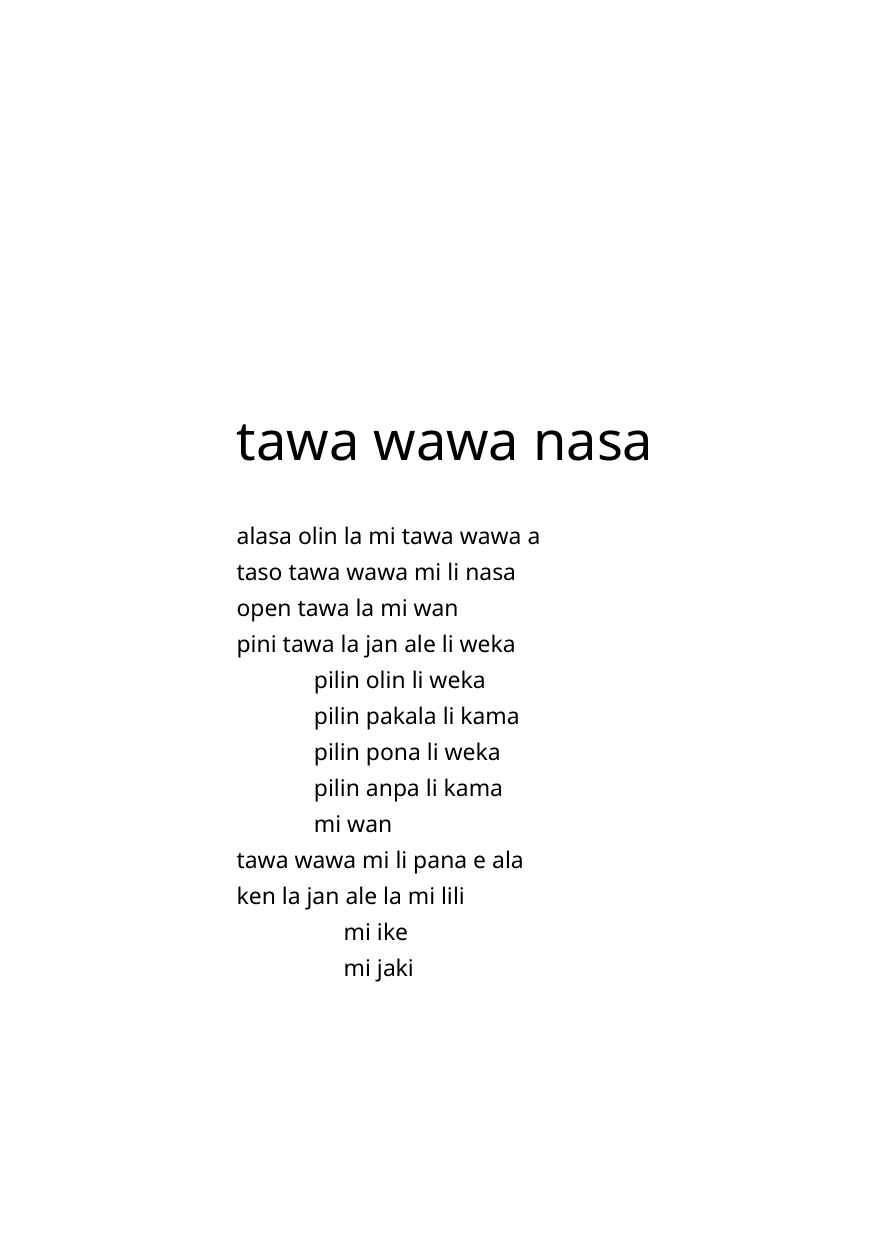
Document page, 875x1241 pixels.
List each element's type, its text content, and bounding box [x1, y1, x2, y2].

text mi wan [236, 808, 754, 839]
text taso tawa wawa mi li nasa [236, 556, 754, 587]
text open tawa la mi wan [236, 592, 754, 623]
text alasa olin la mi tawa wawa a [236, 520, 754, 552]
text pilin olin li weka [236, 664, 754, 695]
text mi jaki [236, 952, 754, 983]
text pilin pakala li kama [236, 700, 754, 731]
text pilin anpa li kama [236, 772, 754, 803]
text pilin pona li weka [236, 736, 754, 767]
text pini tawa la jan ale li weka [236, 628, 754, 659]
text tawa wawa nasa [236, 403, 754, 477]
text mi ike [236, 916, 754, 947]
text tawa wawa mi li pana e ala [236, 844, 754, 875]
text ken la jan ale la mi lili [236, 880, 754, 911]
